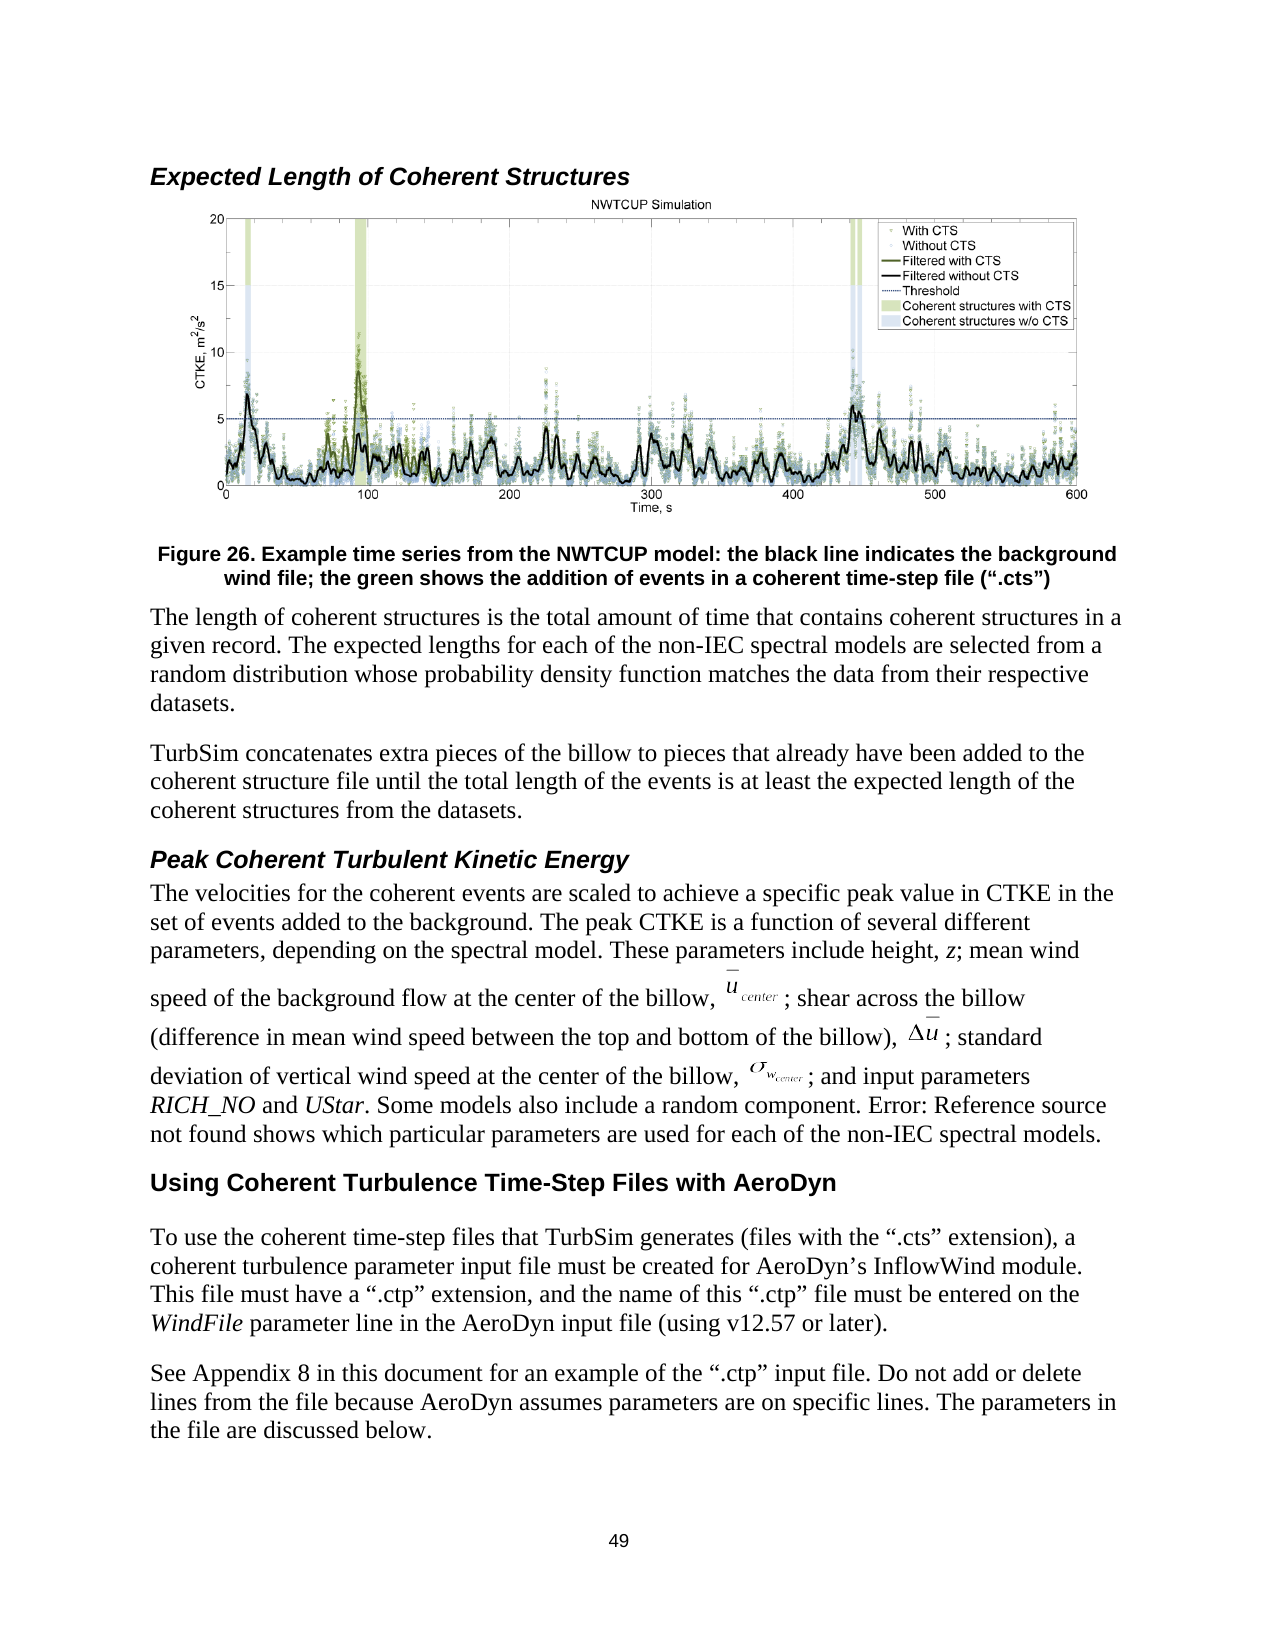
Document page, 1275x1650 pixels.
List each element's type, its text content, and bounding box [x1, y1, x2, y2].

text The length of coherent structures is the total amount of time that contains coherent structures in a given record. The expected lengths for each of the non-IEC spectral models are selected from a random distribution whose probability density function matches the data from their respective datasets. [150, 602, 1125, 717]
text To use the coherent time-step files that TurbSim generates (files with the “.cts” extension), a coherent turbulence parameter input file must be created for AeroDyn’s InflowWind module. This file must have a “.ctp” extension, and the name of this “.ctp” file must be entered on the WindFile parameter line in the AeroDyn input file (using v12.57 or later). [150, 1222, 1125, 1337]
picture [179, 195, 1096, 521]
text Peak Coherent Turbulent Kinetic Energy [150, 845, 1125, 873]
text Using Coherent Turbulence Time-Step Files with AeroDyn [150, 1168, 1125, 1197]
text Expected Length of Coherent Structures [150, 162, 1125, 191]
text See Appendix H in this document for an example of the “.ctp” input file. Do not add or delete lines from the file because AeroDyn assumes parameters are on specific lines. The parameters in the file are discussed below. [150, 1358, 1125, 1444]
text TurbSim concatenates extra pieces of the billow to pieces that already have been added to the coherent structure file until the total length of the events is at least the expected length of the coherent structures from the datasets. [150, 738, 1125, 824]
text Figure 26. Example time series from the NWTCUP model: the black line indicates the background wind file; the green shows the addition of events in a coherent time-step file (“.cts”) [150, 541, 1125, 589]
text The velocities for the coherent events are scaled to achieve a specific peak value in CTKE in the set of events added to the background. The peak CTKE is a function of several different parameters, depending on the spectral model. These parameters include height, z; mean wind speed of the background flow at the center of the billow, ; shear across the billow (difference in mean wind speed between the top and bottom of the billow), ; standard deviation of vertical wind speed at the center of the billow, ; and input parameters RICH_NO and UStar. Some models also include a random component. Table 11 shows which particular parameters are used for each of the non-IEC spectral models. [150, 878, 1125, 1147]
